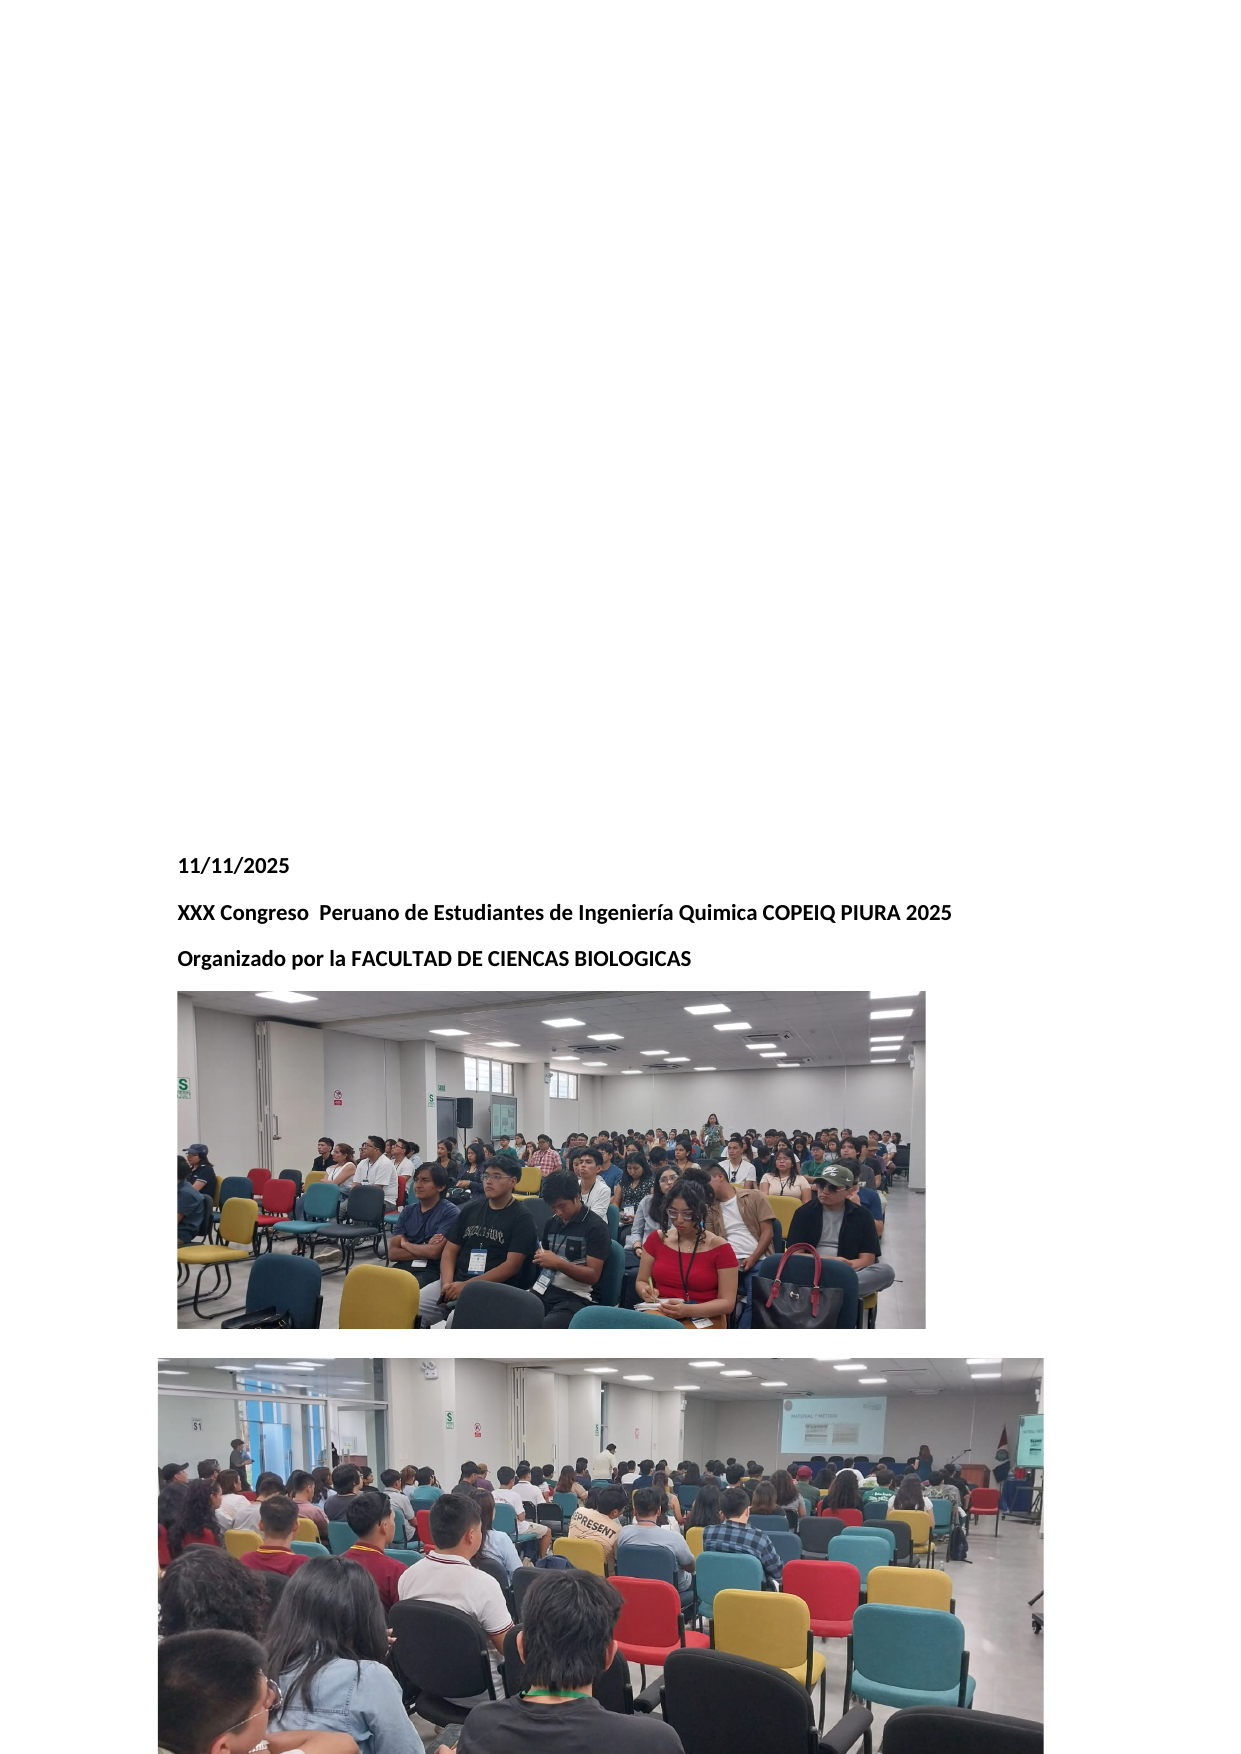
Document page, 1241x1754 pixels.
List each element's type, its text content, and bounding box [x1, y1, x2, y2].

picture [157, 1358, 1044, 1754]
picture [177, 991, 926, 1329]
text XXX Congreso Peruano de Estudiantes de Ingeniería Quimica COPEIQ PIURA 2025 [177, 898, 1063, 926]
text Organizado por la FACULTAD DE CIENCAS BIOLOGICAS [177, 944, 1063, 972]
text 11/11/2025 [177, 851, 1063, 879]
